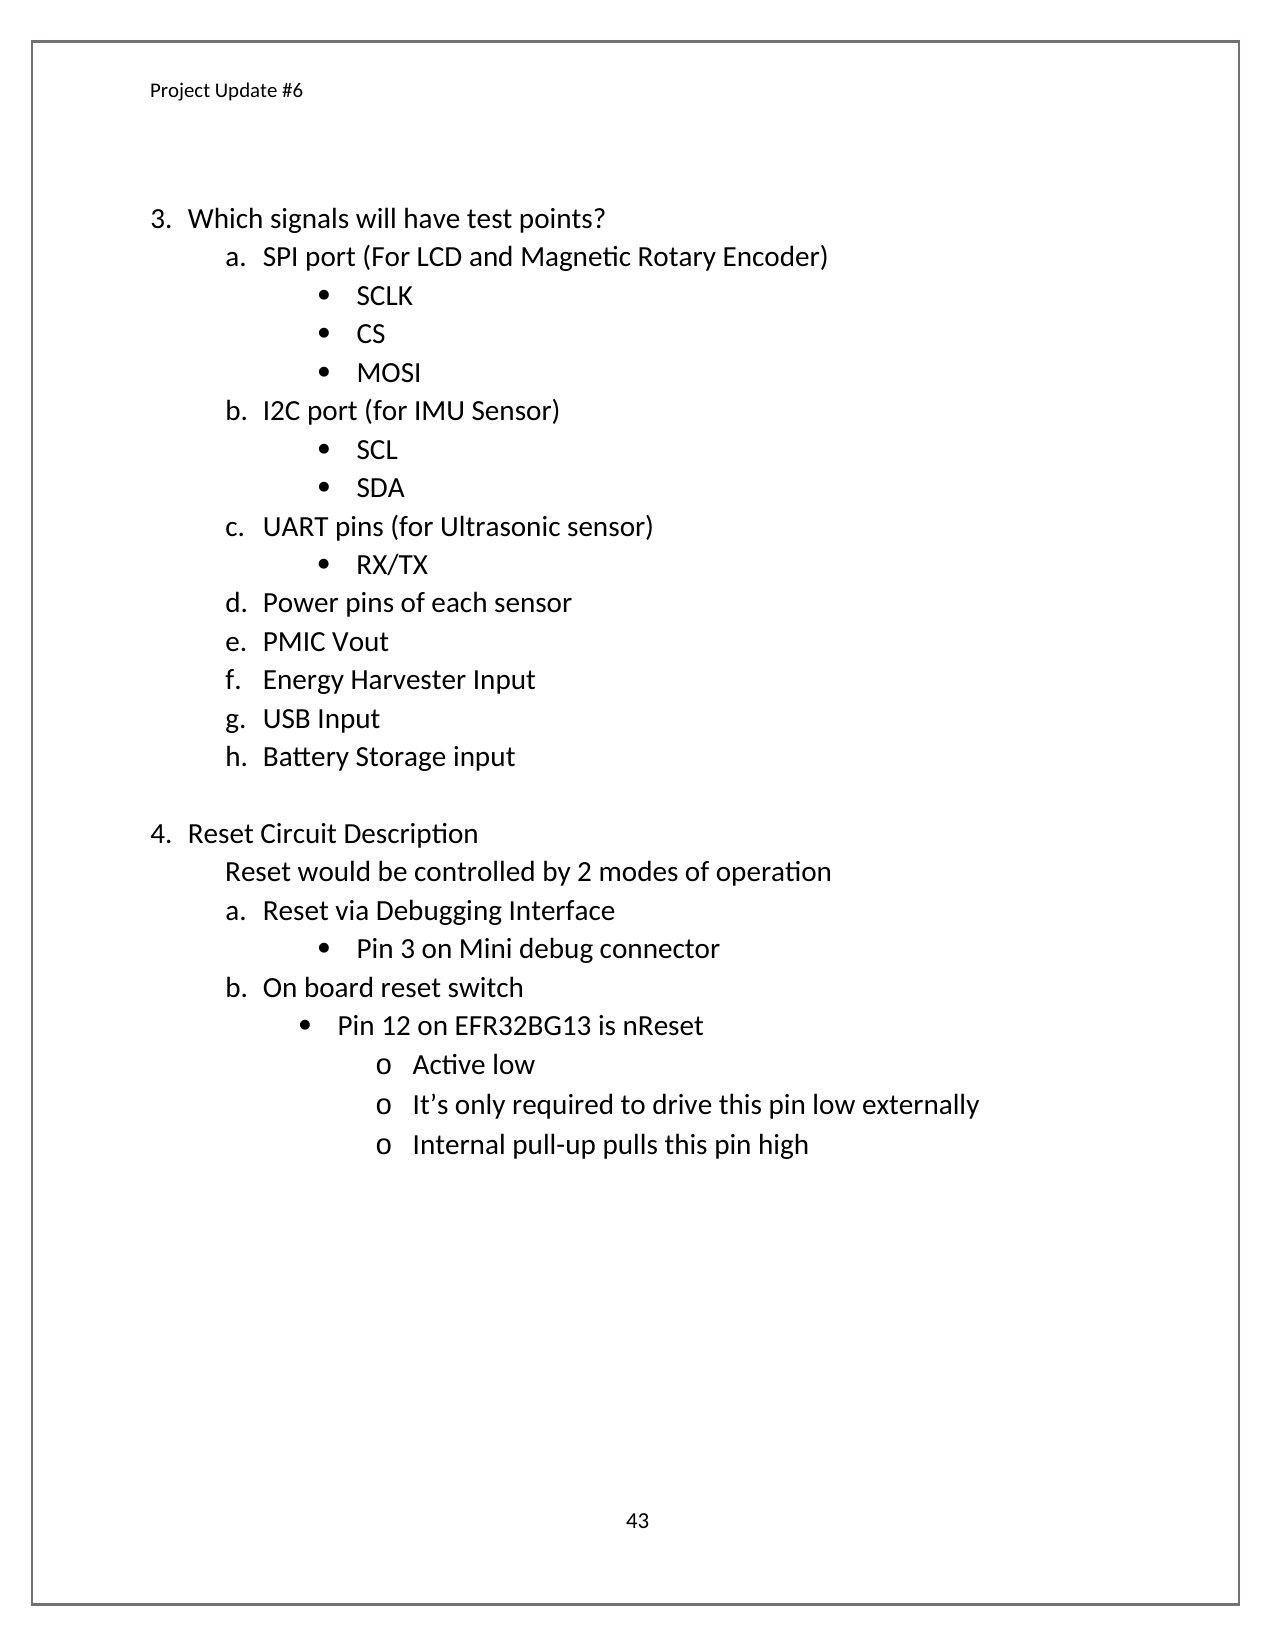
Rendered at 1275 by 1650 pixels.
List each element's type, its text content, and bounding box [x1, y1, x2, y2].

list Pin 3 on Mini debug connector [319, 930, 1163, 966]
list I2C port (for IMU Sensor) [225, 392, 1163, 428]
list Reset would be controlled by 2 modes of operation [188, 853, 1163, 889]
list Reset via Debugging Interface [225, 892, 1163, 928]
list SDA [319, 469, 1163, 505]
list CS [319, 315, 1163, 351]
list PMIC Vout [225, 623, 1163, 658]
list SPI port (For LCD and Magnetic Rotary Encoder) [225, 238, 1163, 274]
list MOSI [319, 354, 1163, 389]
list SCL [319, 431, 1163, 466]
list Battery Storage input [225, 738, 1163, 774]
list UART pins (for Ultrasonic sensor) [225, 508, 1163, 543]
list Energy Harvester Input [225, 661, 1163, 697]
list Power pins of each sensor [225, 584, 1163, 620]
list Which signals will have test points? [150, 200, 1163, 236]
list RX/TX [319, 546, 1163, 582]
list Pin 12 on EFR32BG13 is nReset [300, 1007, 1163, 1043]
list Internal pull-up pulls this pin high [375, 1126, 1163, 1163]
list Reset Circuit Description [150, 815, 1163, 851]
list Active low [375, 1046, 1163, 1083]
list SCLK [319, 277, 1163, 313]
list On board reset switch [225, 969, 1163, 1004]
list USB Input [225, 700, 1163, 735]
list It’s only required to drive this pin low externally [375, 1086, 1163, 1123]
